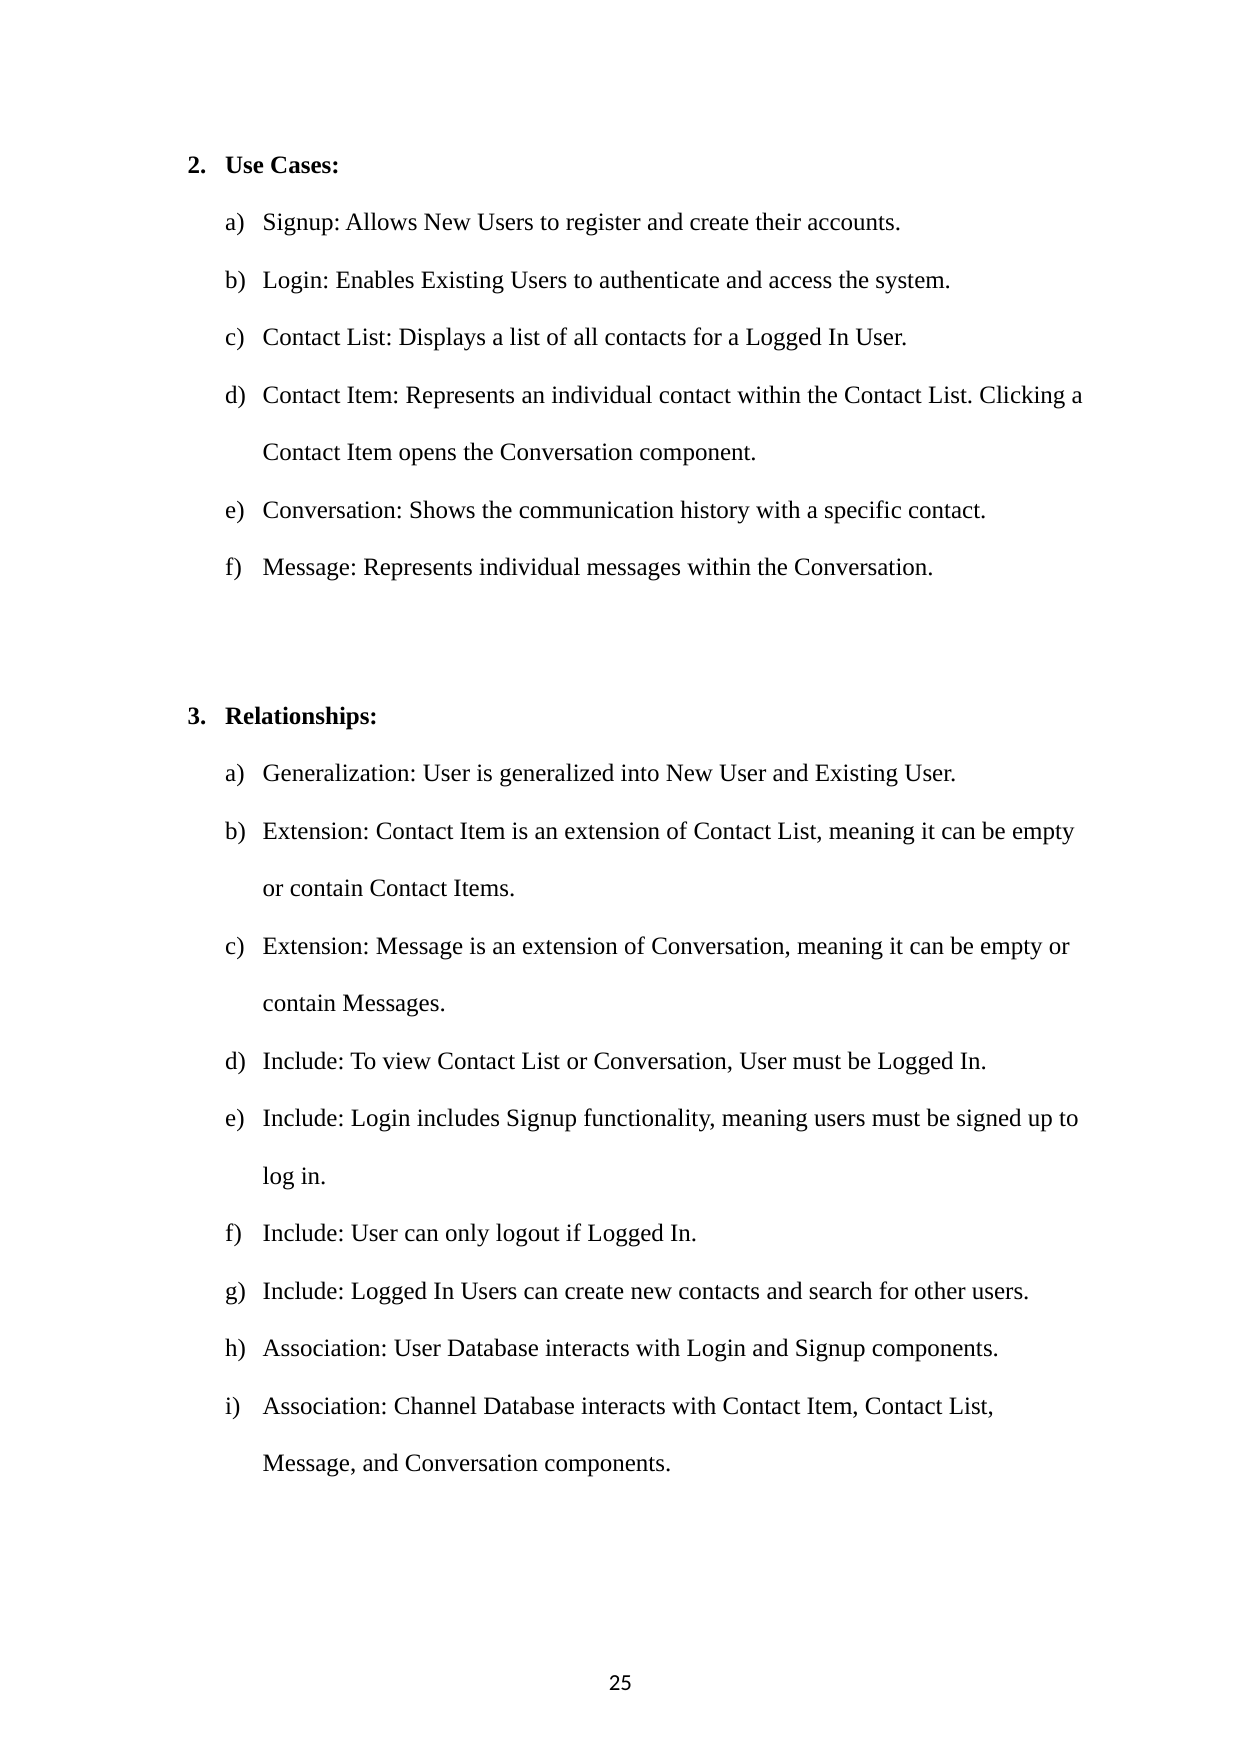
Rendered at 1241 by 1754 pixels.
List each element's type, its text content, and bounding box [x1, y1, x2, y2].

list Generalization: User is generalized into New User and Existing User. [225, 758, 1090, 787]
list Signup: Allows New Users to register and create their accounts. [225, 207, 1090, 236]
list Include: Login includes Signup functionality, meaning users must be signed up to log in. [225, 1103, 1090, 1189]
list Extension: Message is an extension of Conversation, meaning it can be empty or contain Messages. [225, 931, 1090, 1017]
list Use Cases: [187, 150, 1090, 179]
list Conversation: Shows the communication history with a specific contact. [225, 495, 1090, 524]
list Relationships: [187, 701, 1090, 729]
list Extension: Contact Item is an extension of Contact List, meaning it can be empty or contain Contact Items. [225, 816, 1090, 902]
list Login: Enables Existing Users to authenticate and access the system. [225, 265, 1090, 294]
list Association: User Database interacts with Login and Signup components. [225, 1333, 1090, 1362]
list Association: Channel Database interacts with Contact Item, Contact List, Message, and Conversation components. [225, 1391, 1090, 1477]
list Contact List: Displays a list of all contacts for a Logged In User. [225, 322, 1090, 351]
list Include: To view Contact List or Conversation, User must be Logged In. [225, 1046, 1090, 1074]
list Contact Item: Represents an individual contact within the Contact List. Clicking a Contact Item opens the Conversation component. [225, 380, 1090, 466]
list Include: Logged In Users can create new contacts and search for other users. [225, 1276, 1090, 1304]
list Include: User can only logout if Logged In. [225, 1218, 1090, 1247]
list Message: Represents individual messages within the Conversation. [225, 552, 1090, 581]
